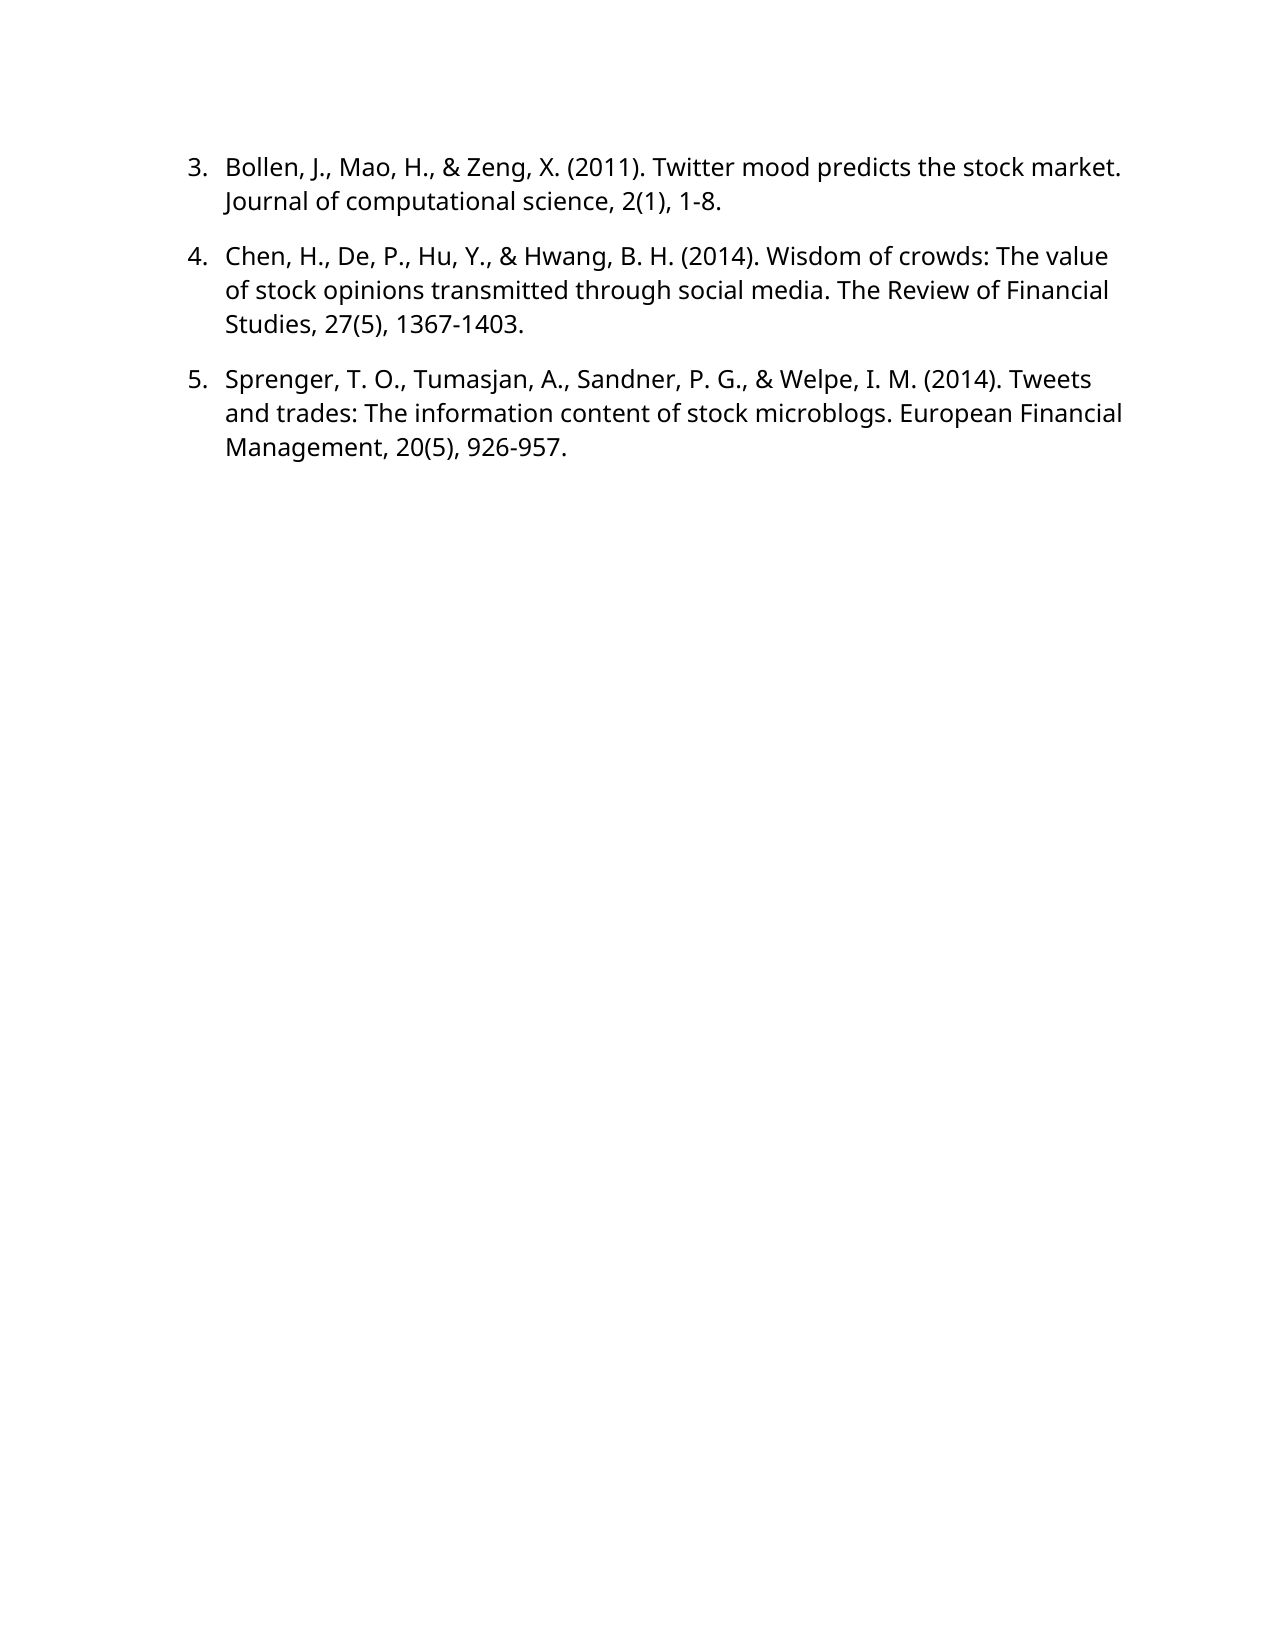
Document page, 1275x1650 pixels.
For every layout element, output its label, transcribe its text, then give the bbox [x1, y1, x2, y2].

list Sprenger, T. O., Tumasjan, A., Sandner, P. G., & Welpe, I. M. (2014). Tweets and trades: The information content of stock microblogs. European Financial Management, 20(5), 926-957. [187, 362, 1125, 464]
list Chen, H., De, P., Hu, Y., & Hwang, B. H. (2014). Wisdom of crowds: The value of stock opinions transmitted through social media. The Review of Financial Studies, 27(5), 1367-1403. [187, 239, 1125, 341]
list Bollen, J., Mao, H., & Zeng, X. (2011). Twitter mood predicts the stock market. Journal of computational science, 2(1), 1-8. [187, 150, 1125, 218]
